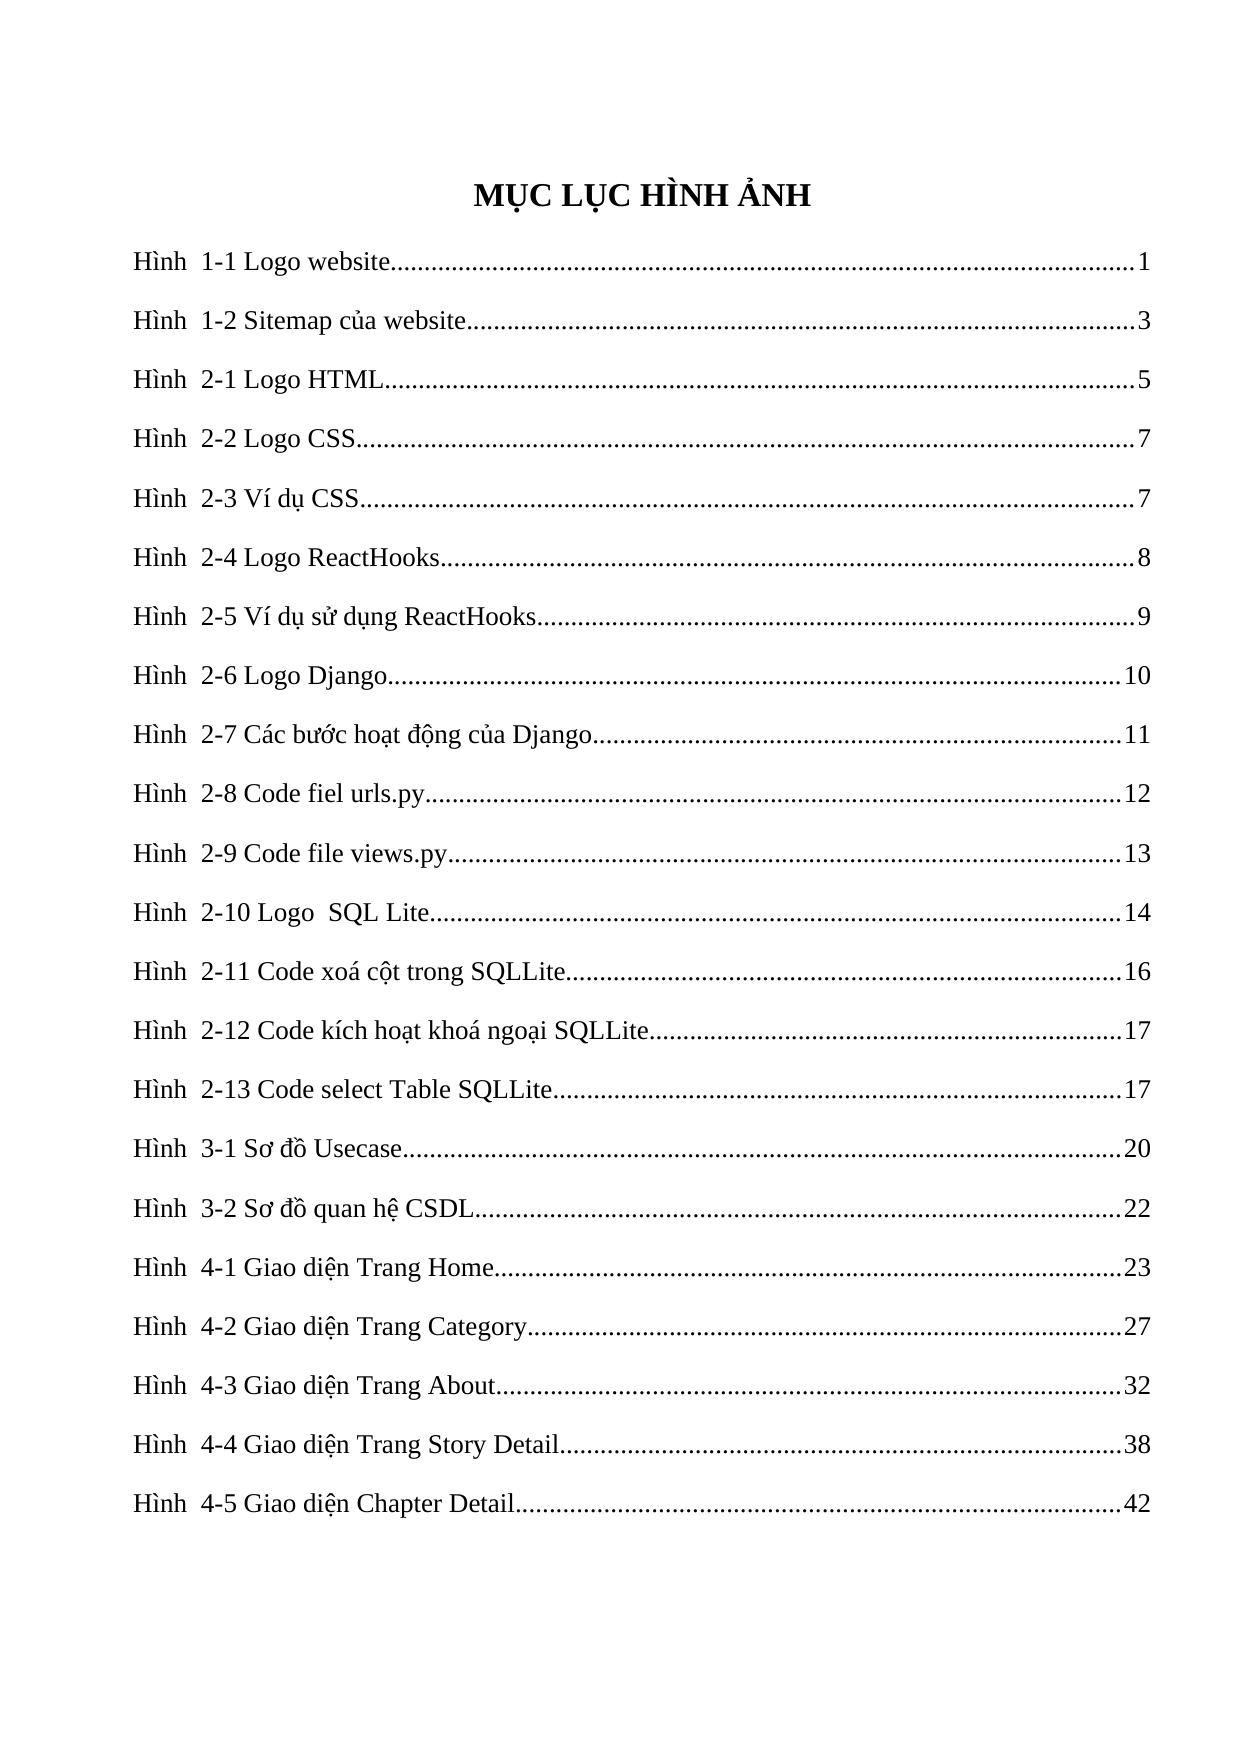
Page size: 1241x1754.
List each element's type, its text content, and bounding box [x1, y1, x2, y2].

text Hình 2-11 Code xoá cột trong SQLLite 16 [133, 955, 1152, 986]
text Hình 2-10 Logo SQL Lite 14 [133, 896, 1152, 927]
text Hình 3-1 Sơ đồ Usecase 20 [133, 1132, 1152, 1164]
text Hình 4-1 Giao diện Trang Home 23 [133, 1251, 1152, 1282]
text Hình 3-2 Sơ đồ quan hệ CSDL 22 [133, 1192, 1152, 1223]
text Hình 4-4 Giao diện Trang Story Detail 38 [133, 1428, 1152, 1459]
text Hình 2-9 Code file views.py 13 [133, 837, 1152, 868]
text Hình 1-2 Sitemap của website 3 [133, 304, 1152, 335]
text Hình 2-3 Ví dụ CSS 7 [133, 482, 1152, 513]
text Hình 2-6 Logo Django 10 [133, 659, 1152, 690]
text Hình 1-1 Logo website 1 [133, 245, 1152, 276]
text MỤC LỤC HÌNH ẢNH [133, 175, 1152, 213]
text Hình 2-4 Logo ReactHooks 8 [133, 541, 1152, 572]
text Hình 4-2 Giao diện Trang Category 27 [133, 1310, 1152, 1341]
text Hình 2-13 Code select Table SQLLite 17 [133, 1073, 1152, 1104]
text Hình 2-1 Logo HTML 5 [133, 363, 1152, 394]
text Hình 2-7 Các bước hoạt động của Django 11 [133, 718, 1152, 749]
text Hình 2-12 Code kích hoạt khoá ngoại SQLLite 17 [133, 1014, 1152, 1045]
text Hình 2-5 Ví dụ sử dụng ReactHooks 9 [133, 600, 1152, 631]
text Hình 2-2 Logo CSS 7 [133, 422, 1152, 454]
text Hình 4-3 Giao diện Trang About 32 [133, 1369, 1152, 1400]
text Hình 2-8 Code fiel urls.py 12 [133, 777, 1152, 809]
text Hình 4-5 Giao diện Chapter Detail 42 [133, 1487, 1152, 1519]
